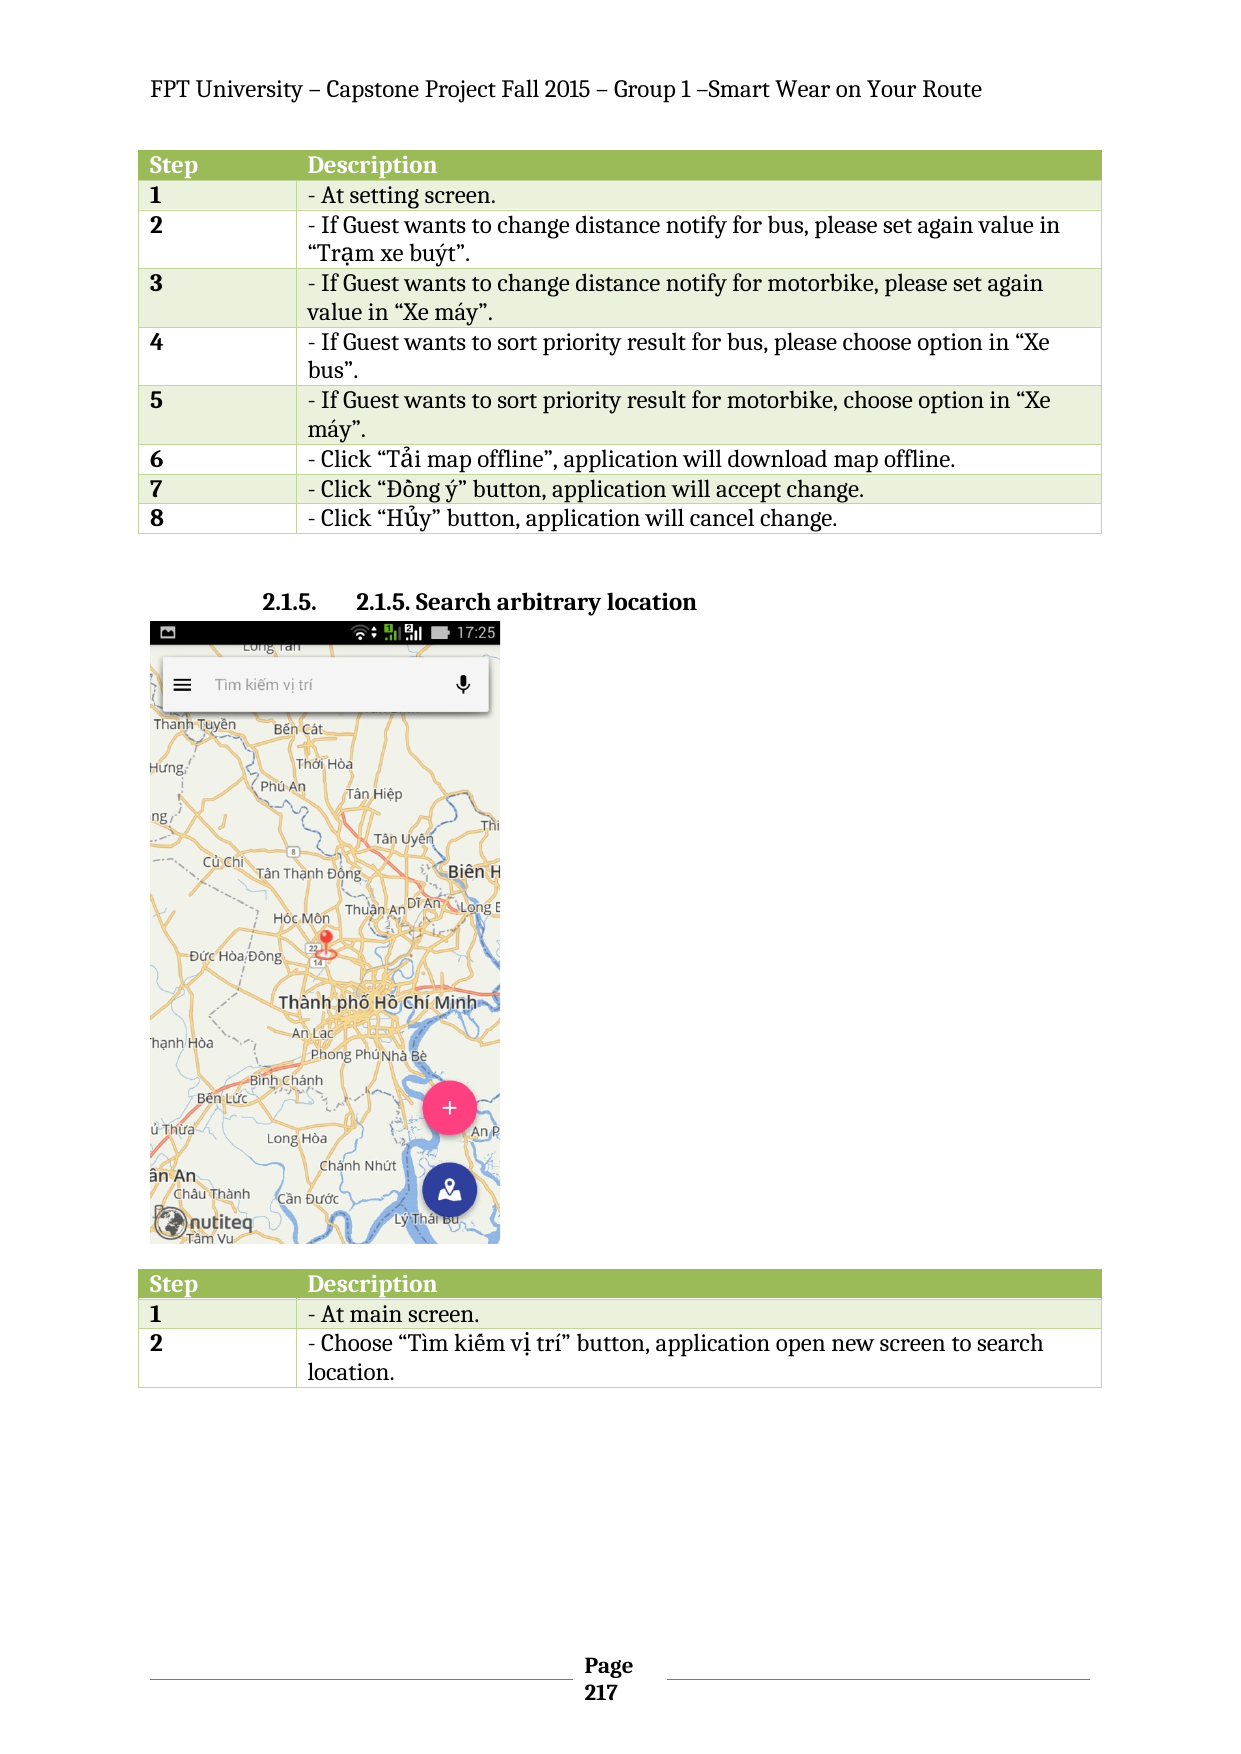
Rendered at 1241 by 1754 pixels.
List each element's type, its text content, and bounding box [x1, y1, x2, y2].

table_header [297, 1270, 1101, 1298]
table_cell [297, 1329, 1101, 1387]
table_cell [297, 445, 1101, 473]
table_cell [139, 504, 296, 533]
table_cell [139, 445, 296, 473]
picture [150, 621, 501, 1244]
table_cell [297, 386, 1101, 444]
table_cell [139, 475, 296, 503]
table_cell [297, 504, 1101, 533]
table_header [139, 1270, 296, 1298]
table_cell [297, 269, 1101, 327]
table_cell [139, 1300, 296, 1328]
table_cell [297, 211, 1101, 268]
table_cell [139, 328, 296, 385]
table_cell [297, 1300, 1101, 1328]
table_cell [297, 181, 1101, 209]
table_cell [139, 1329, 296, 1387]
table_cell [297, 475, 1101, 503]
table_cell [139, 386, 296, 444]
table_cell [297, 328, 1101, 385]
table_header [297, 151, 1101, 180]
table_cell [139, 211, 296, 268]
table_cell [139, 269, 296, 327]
subtitle 2.1.5. Search arbitrary location [262, 588, 1090, 617]
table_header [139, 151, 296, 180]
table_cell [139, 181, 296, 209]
